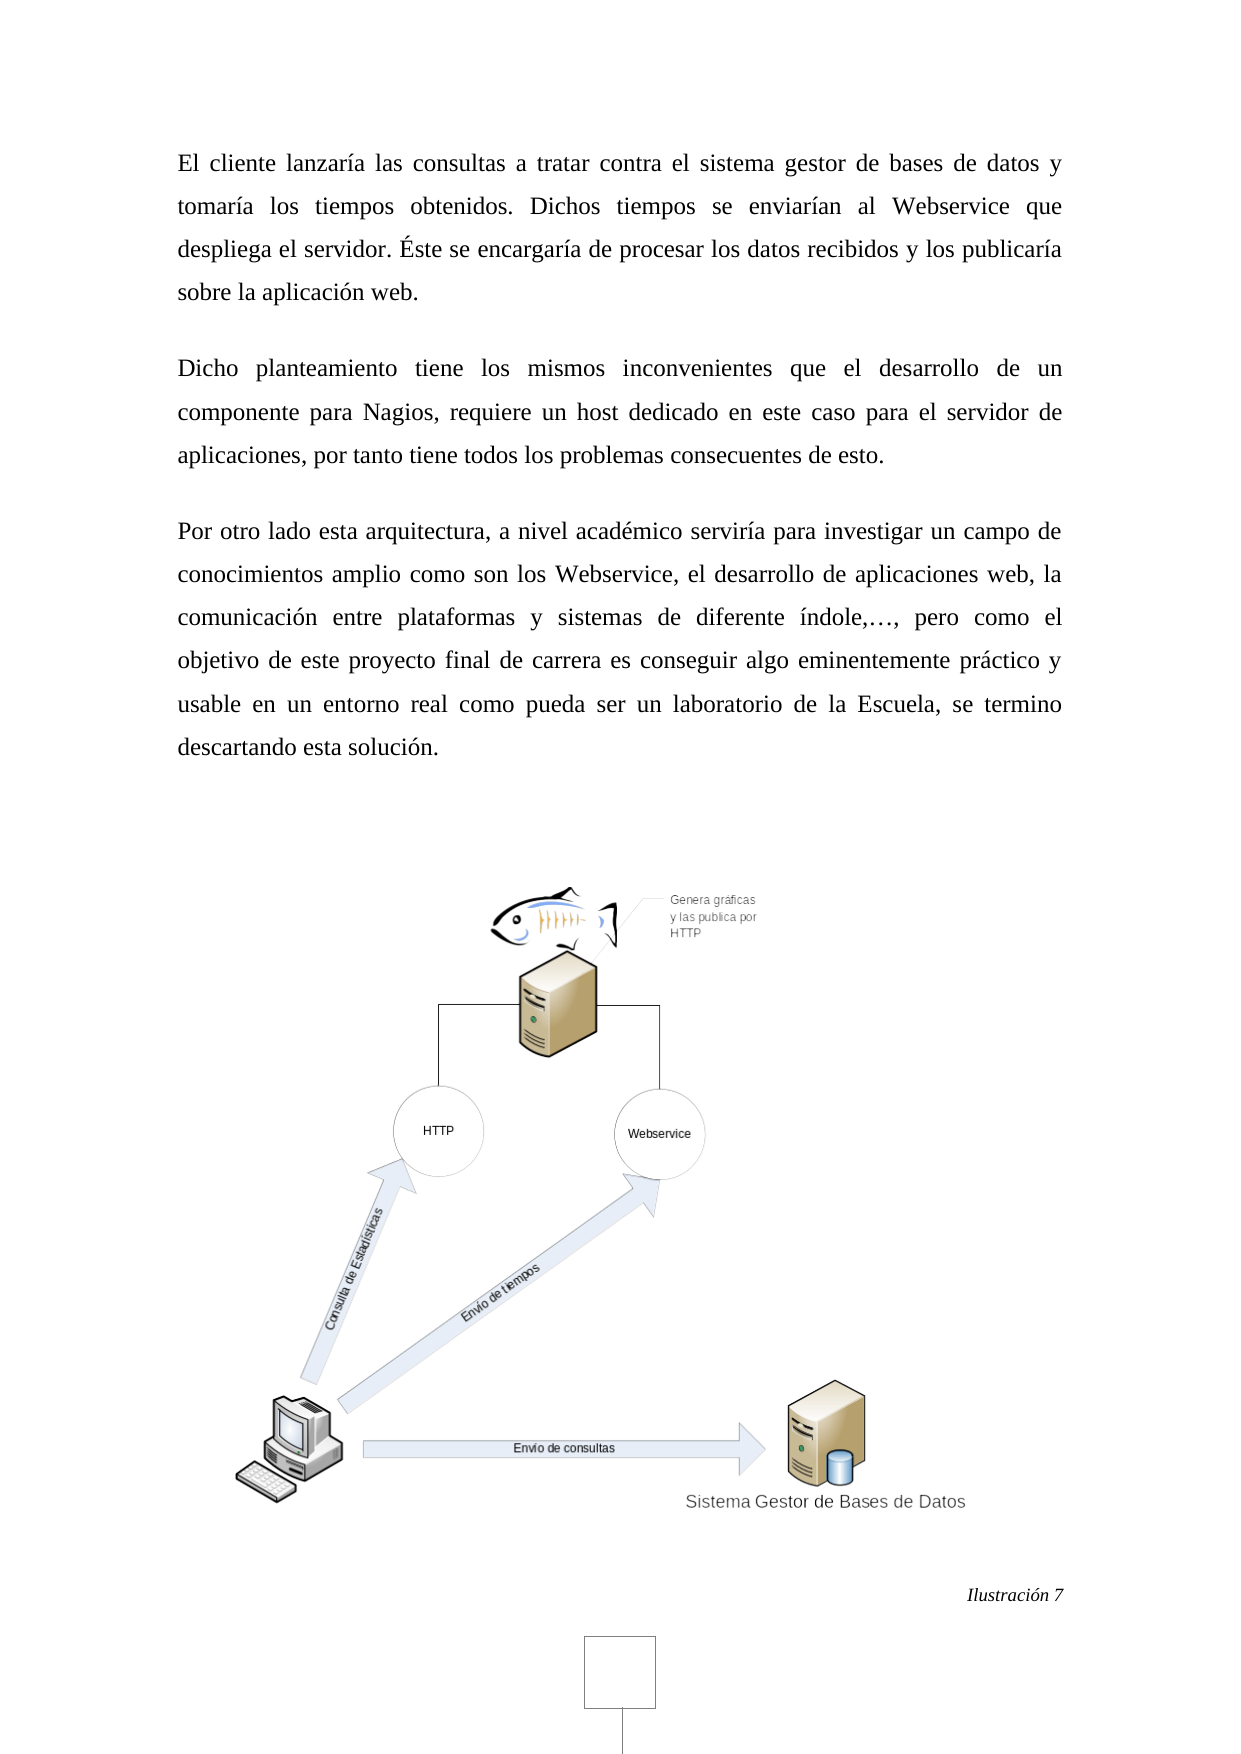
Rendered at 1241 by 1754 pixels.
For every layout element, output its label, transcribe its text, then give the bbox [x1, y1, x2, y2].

text El cliente lanzaría las consultas a tratar contra el sistema gestor de bases de datos y tomaría los tiempos obtenidos. Dichos tiempos se enviarían al Webservice que despliega el servidor. Éste se encargaría de procesar los datos recibidos y los publicaría sobre la aplicación web. [177, 148, 1063, 306]
text Dicho planteamiento tiene los mismos inconvenientes que el desarrollo de un componente para Nagios, requiere un host dedicado en este caso para el servidor de aplicaciones, por tanto tiene todos los problemas consecuentes de esto. [177, 353, 1063, 468]
text Por otro lado esta arquitectura, a nivel académico serviría para investigar un campo de conocimientos amplio como son los Webservice, el desarrollo de aplicaciones web, la comunicación entre plataformas y sistemas de diferente índole,…, pero como el objetivo de este proyecto final de carrera es conseguir algo eminentemente práctico y usable en un entorno real como pueda ser un laboratorio de la Escuela, se termino descartando esta solución. [177, 516, 1063, 761]
